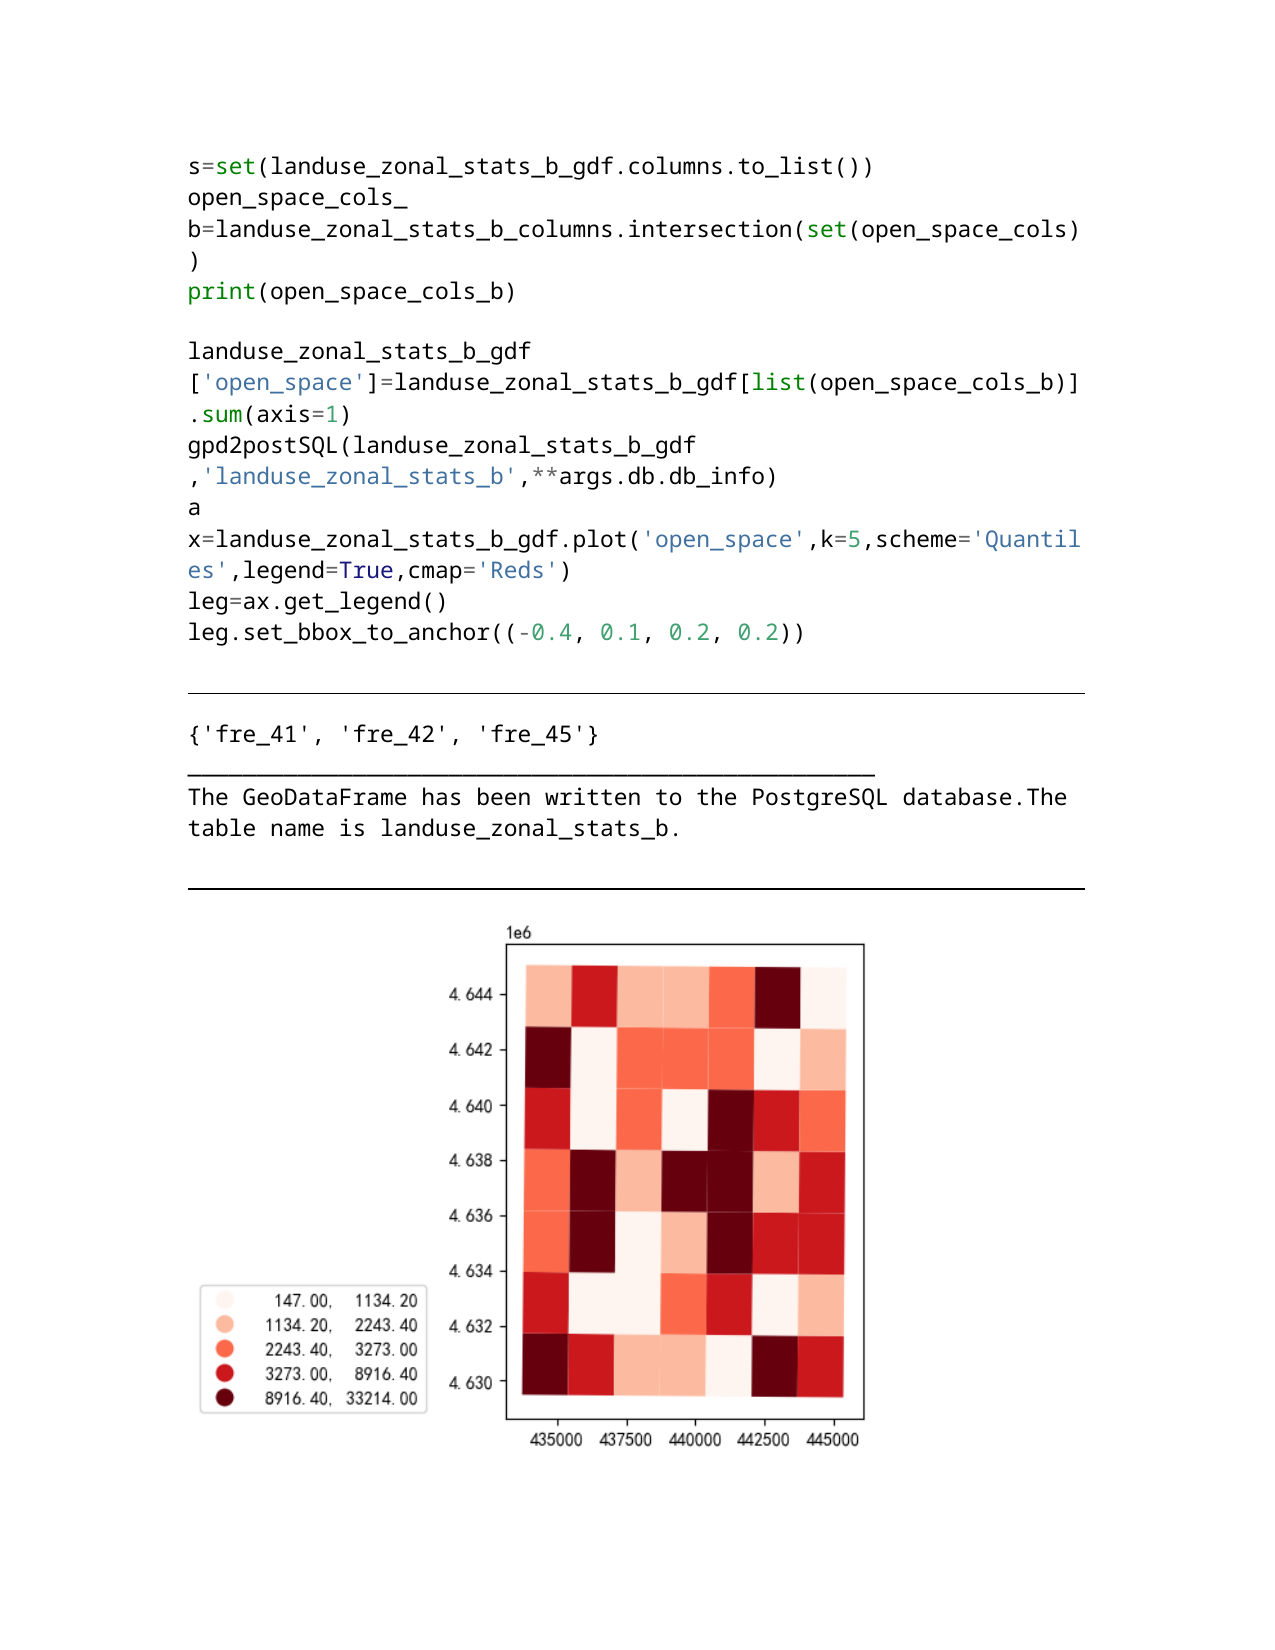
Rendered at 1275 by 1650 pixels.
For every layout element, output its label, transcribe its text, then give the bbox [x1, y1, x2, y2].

picture [187, 913, 875, 1460]
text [187, 150, 1087, 647]
text {'fre_41', 'fre_42', 'fre_45'} __________________________________________________ The GeoDataFrame has been written to the PostgreSQL database.The table name is landuse_zonal_stats_b. [187, 718, 1087, 843]
